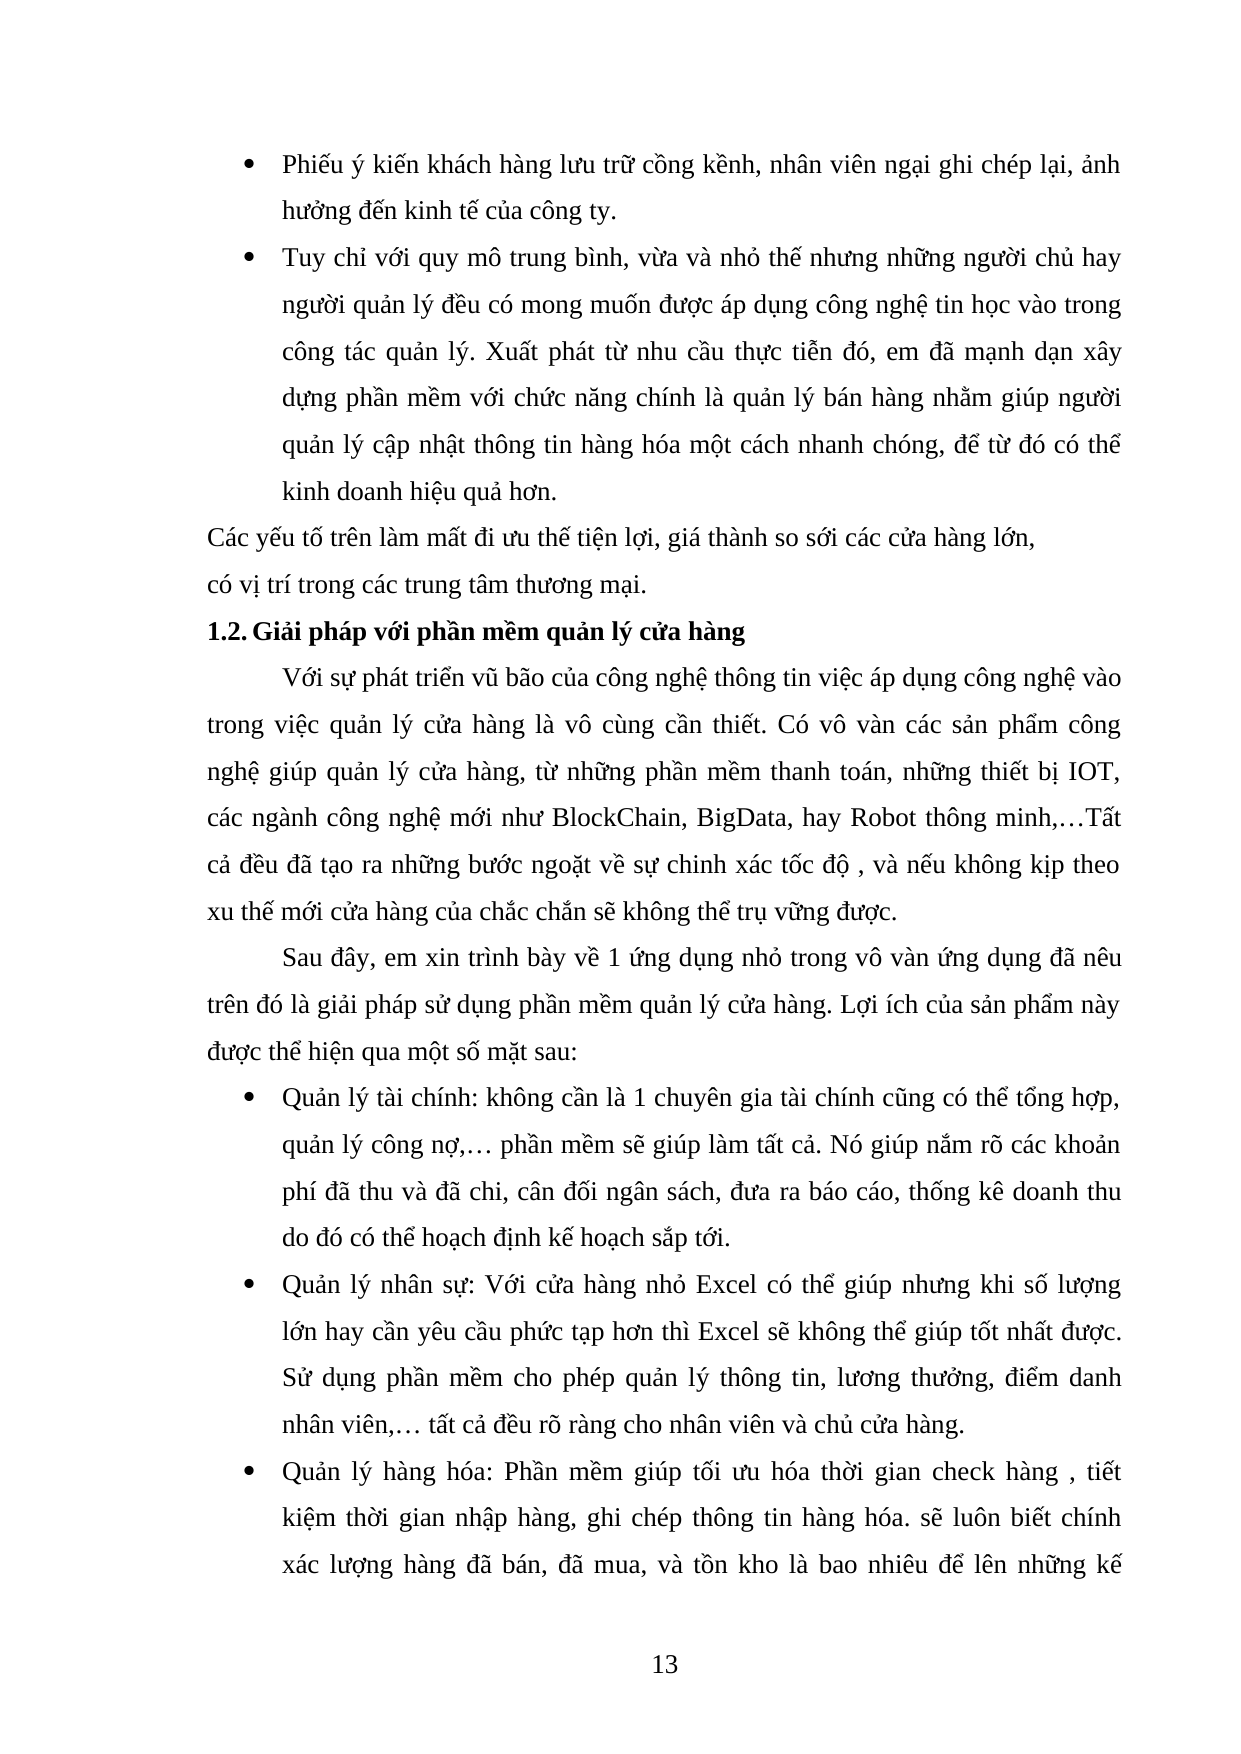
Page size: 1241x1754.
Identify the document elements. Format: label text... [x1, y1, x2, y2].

list Phiếu ý kiến khách hàng lưu trữ cồng kềnh, nhân viên ngại ghi chép lại, ảnh hưởng đến kinh tế của công ty. [244, 148, 1122, 226]
list Quản lý nhân sự: Với cửa hàng nhỏ Excel có thể giúp nhưng khi số lượng lớn hay cần yêu cầu phức tạp hơn thì Excel sẽ không thể giúp tốt nhất được. Sử dụng phần mềm cho phép quản lý thông tin, lương thưởng, điểm danh nhân viên,… tất cả đều rõ ràng cho nhân viên và chủ cửa hàng. [244, 1268, 1122, 1439]
text Sau đây, em xin trình bày về 1 ứng dụng nhỏ trong vô vàn ứng dụng đã nêu trên đó là giải pháp sử dụng phần mềm quản lý cửa hàng. Lợi ích của sản phẩm này được thể hiện qua một số mặt sau: [207, 941, 1122, 1066]
text Các yếu tố trên làm mất đi ưu thế tiện lợi, giá thành so sới các cửa hàng lớn, có vị trí trong các trung tâm thương mại. [207, 521, 1036, 599]
text Với sự phát triển vũ bão của công nghệ thông tin việc áp dụng công nghệ vào trong việc quản lý cửa hàng là vô cùng cần thiết. Có vô vàn các sản phẩm công nghệ giúp quản lý cửa hàng, từ những phần mềm thanh toán, những thiết bị IOT, các ngành công nghệ mới như BlockChain, BigData, hay Robot thông minh,…Tất cả đều đã tạo ra những bước ngoặt về sự chinh xác tốc độ , và nếu không kịp theo xu thế mới cửa hàng của chắc chắn sẽ không thể trụ vững được. [207, 661, 1122, 926]
list Tuy chỉ với quy mô trung bình, vừa và nhỏ thế nhưng những người chủ hay người quản lý đều có mong muốn được áp dụng công nghệ tin học vào trong công tác quản lý. Xuất phát từ nhu cầu thực tiễn đó, em đã mạnh dạn xây dựng phần mềm với chức năng chính là quản lý bán hàng nhằm giúp người quản lý cập nhật thông tin hàng hóa một cách nhanh chóng, để từ đó có thể kinh doanh hiệu quả hơn. [244, 241, 1122, 506]
list Quản lý tài chính: không cần là 1 chuyên gia tài chính cũng có thể tổng hợp, quản lý công nợ,… phần mềm sẽ giúp làm tất cả. Nó giúp nắm rõ các khoản phí đã thu và đã chi, cân đối ngân sách, đưa ra báo cáo, thống kê doanh thu do đó có thể hoạch định kế hoạch sắp tới. [244, 1081, 1122, 1252]
list Giải pháp với phần mềm quản lý cửa hàng [207, 614, 1122, 646]
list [244, 1455, 1122, 1579]
